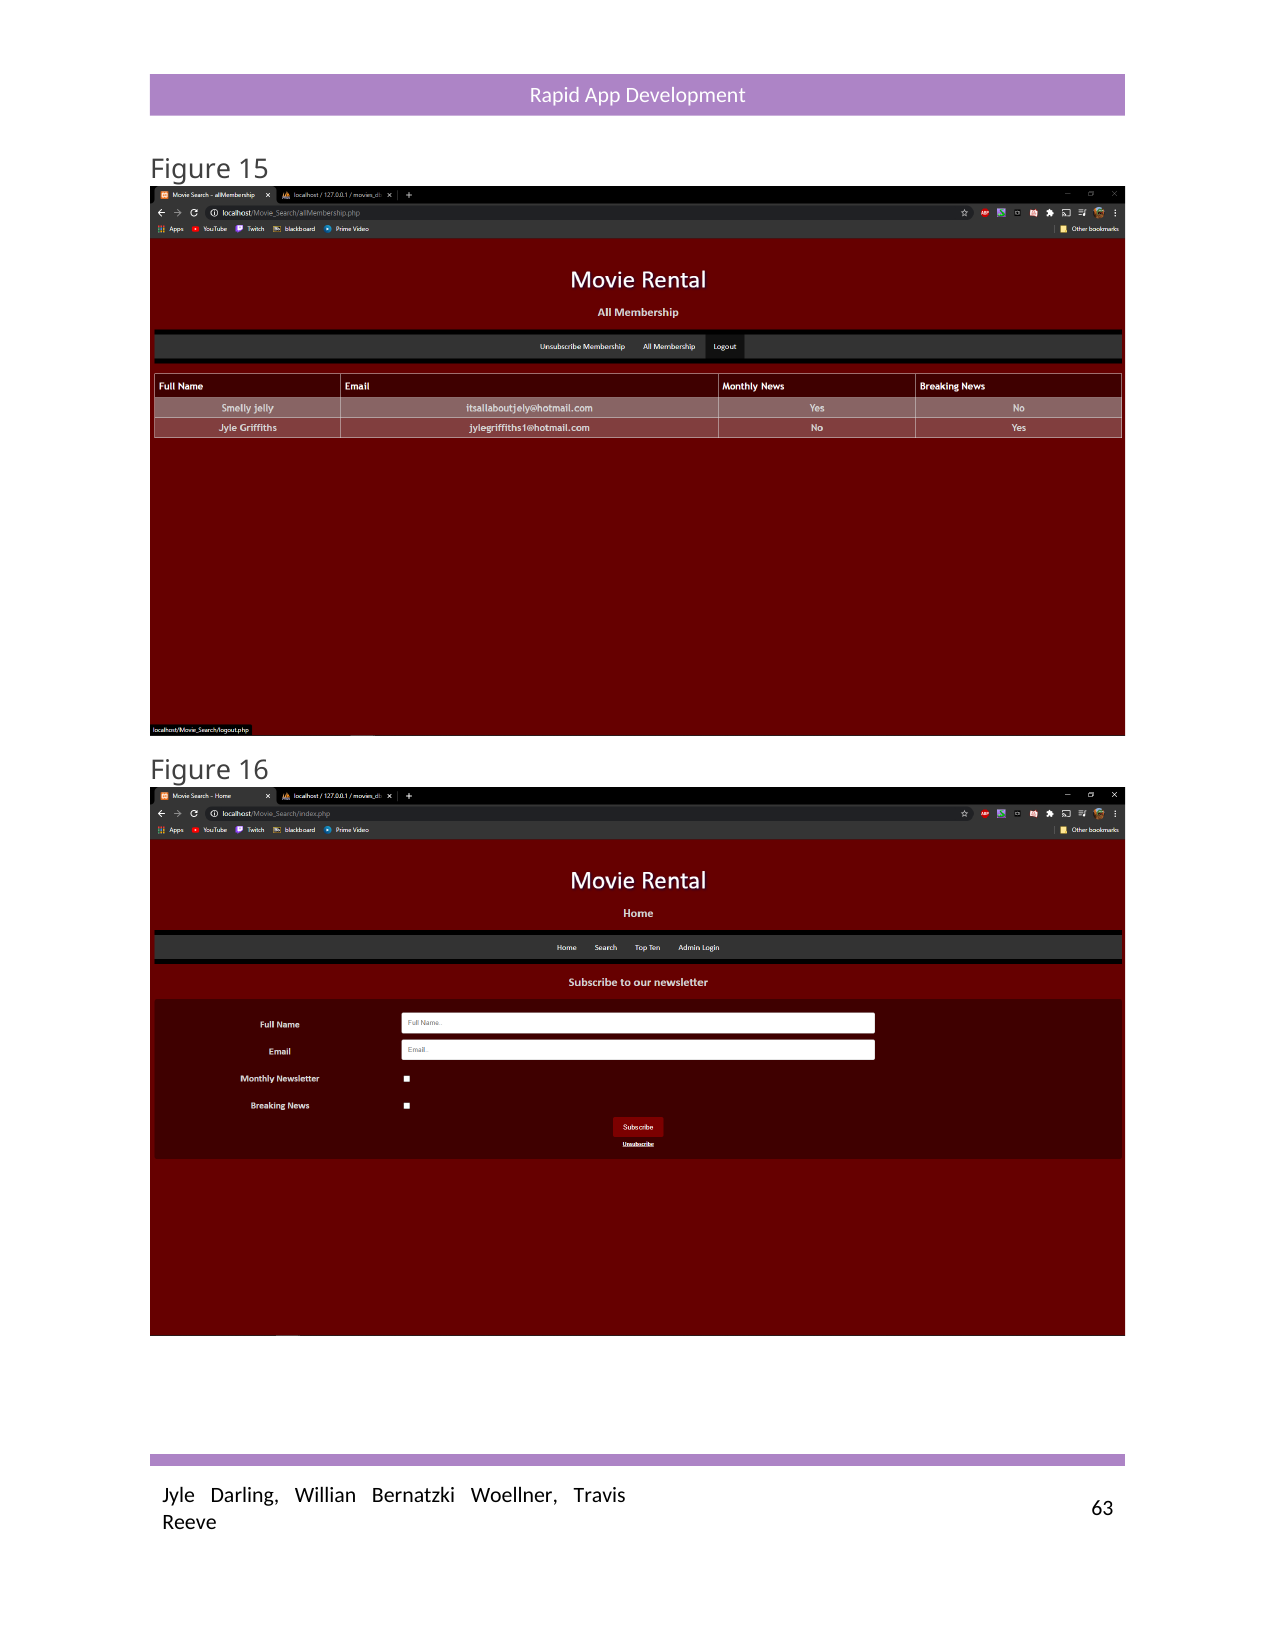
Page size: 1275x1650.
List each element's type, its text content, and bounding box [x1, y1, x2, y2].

picture [150, 186, 1125, 736]
subtitle Figure 15 [150, 150, 1125, 186]
subtitle Figure 16 [150, 750, 1125, 787]
picture [150, 787, 1125, 1336]
